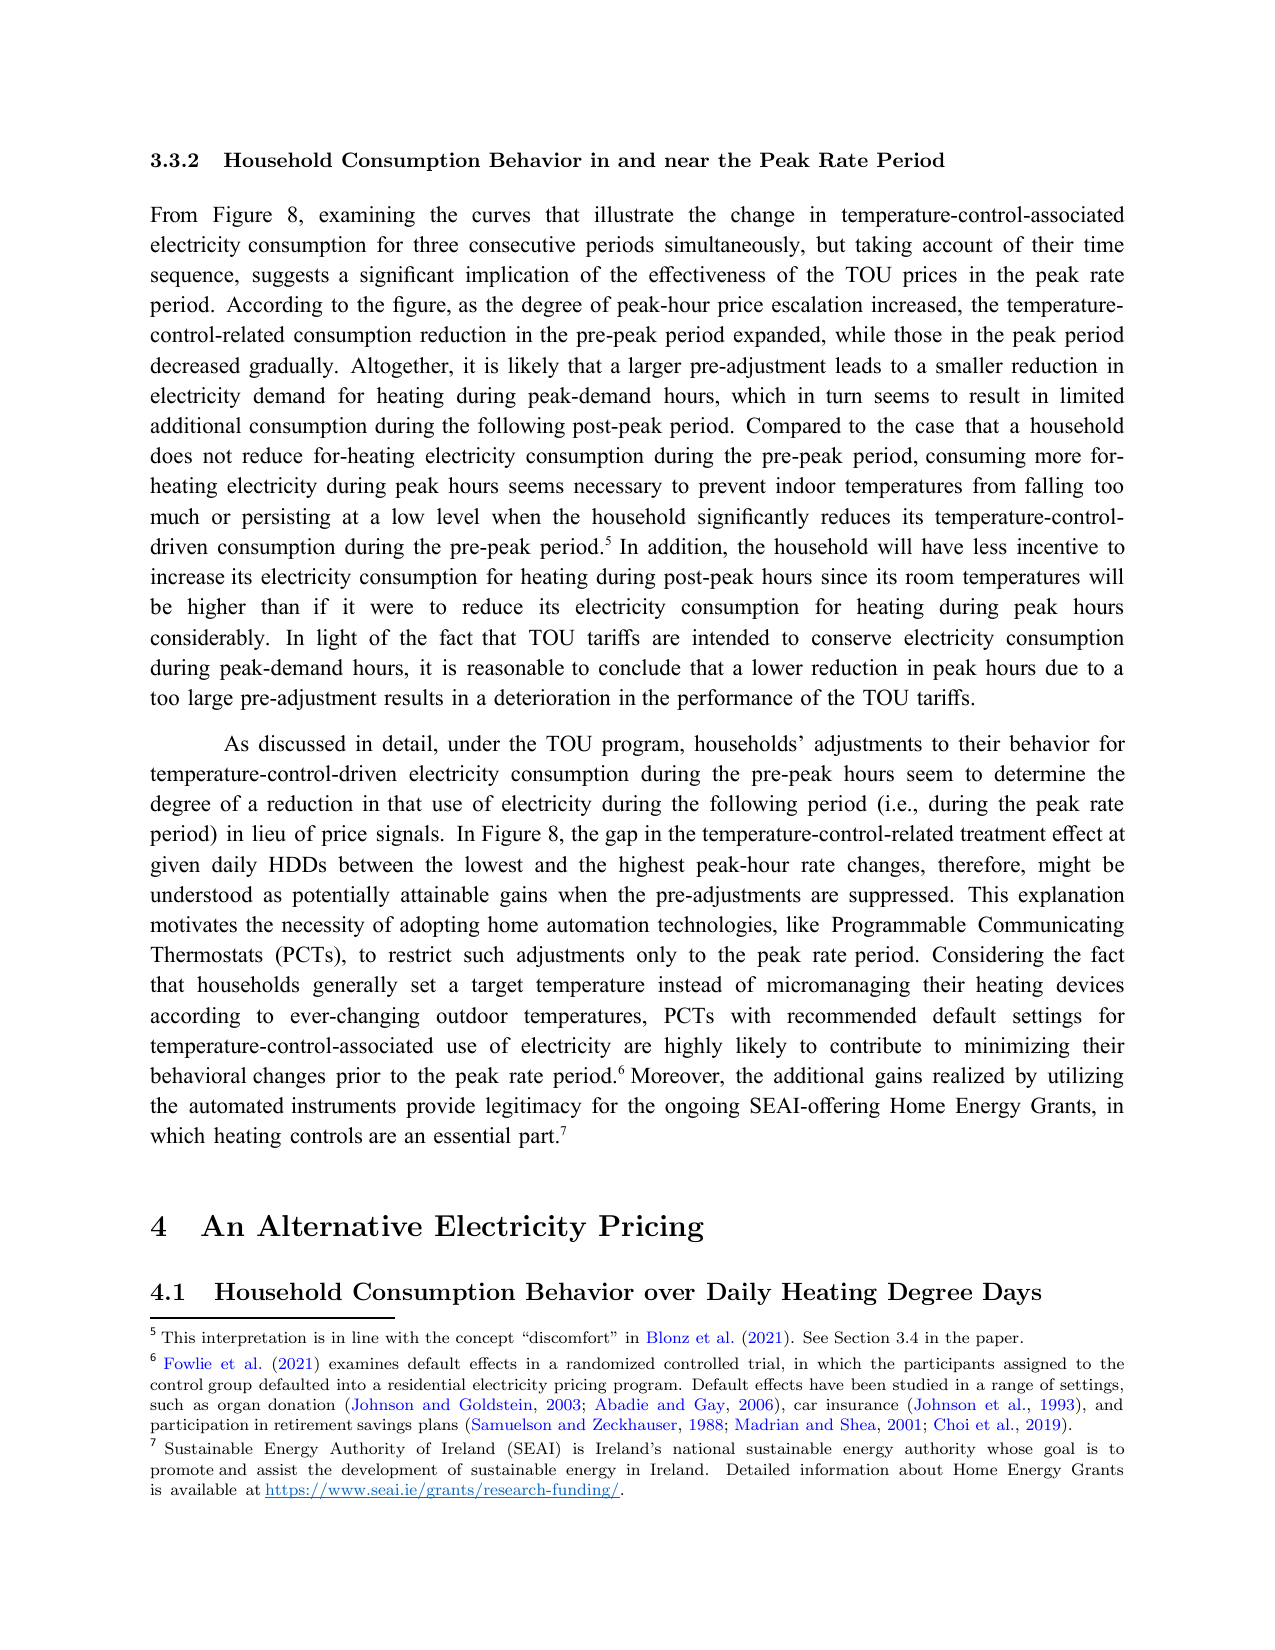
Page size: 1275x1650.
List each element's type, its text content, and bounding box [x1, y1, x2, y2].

text As discussed in detail, under the TOU program, households’ adjustments to their behavior for temperature-control-driven electricity consumption during the pre-peak hours seem to determine the degree of a reduction in that use of electricity during the following period (i.e., during the peak rate period) in lieu of price signals. In Figure 8, the gap in the temperature-control-related treatment eﬀect at given daily HDDs between the lowest and the highest peak-hour rate changes, therefore, might be understood as potentially attainable gains when the pre-adjustments are suppressed. This explanation motivates the necessity of adopting home automation technologies, like Programmable Communicating Thermostats (PCTs), to restrict such adjustments only to the peak rate period. Considering the fact that households generally set a target temperature instead of micromanaging their heating devices according to ever-changing outdoor temperatures, PCTs with recommended default settings for temperature-control-associated use of electricity are highly likely to contribute to minimizing their behavioral changes prior to the peak rate period. Moreover, the additional gains realized by utilizing the automated instruments provide legitimacy for the ongoing SEAI-oﬀering Home Energy Grants, in which heating controls are an essential part. [150, 730, 1125, 1149]
text From Figure 8, examining the curves that illustrate the change in temperature-control-associated electricity consumption for three consecutive periods simultaneously, but taking account of their time sequence, suggests a signiﬁcant implication of the eﬀectiveness of the TOU prices in the peak rate period. According to the ﬁgure, as the degree of peak-hour price escalation increased, the temperature-control-related consumption reduction in the pre-peak period expanded, while those in the peak period decreased gradually. Altogether, it is likely that a larger pre-adjustment leads to a smaller reduction in electricity demand for heating during peak-demand hours, which in turn seems to result in limited additional consumption during the following post-peak period. Compared to the case that a household does not reduce for-heating electricity consumption during the pre-peak period, consuming more for-heating electricity during peak hours seems necessary to prevent indoor temperatures from falling too much or persisting at a low level when the household signiﬁcantly reduces its temperature-control-driven consumption during the pre-peak period. In addition, the household will have less incentive to increase its electricity consumption for heating during post-peak hours since its room temperatures will be higher than if it were to reduce its electricity consumption for heating during peak hours considerably. In light of the fact that TOU tariﬀs are intended to conserve electricity consumption during peak-demand hours, it is reasonable to conclude that a lower reduction in peak hours due to a too large pre-adjustment results in a deterioration in the performance of the TOU tariﬀs. [150, 201, 1125, 710]
text 4.1 Household Consumption Behavior over Daily Heating Degree Days [150, 1280, 1125, 1306]
text 4 An Alternative Electricity Pricing [150, 1212, 1125, 1243]
text 3.3.2 Household Consumption Behavior in and near the Peak Rate Period [150, 150, 1125, 172]
